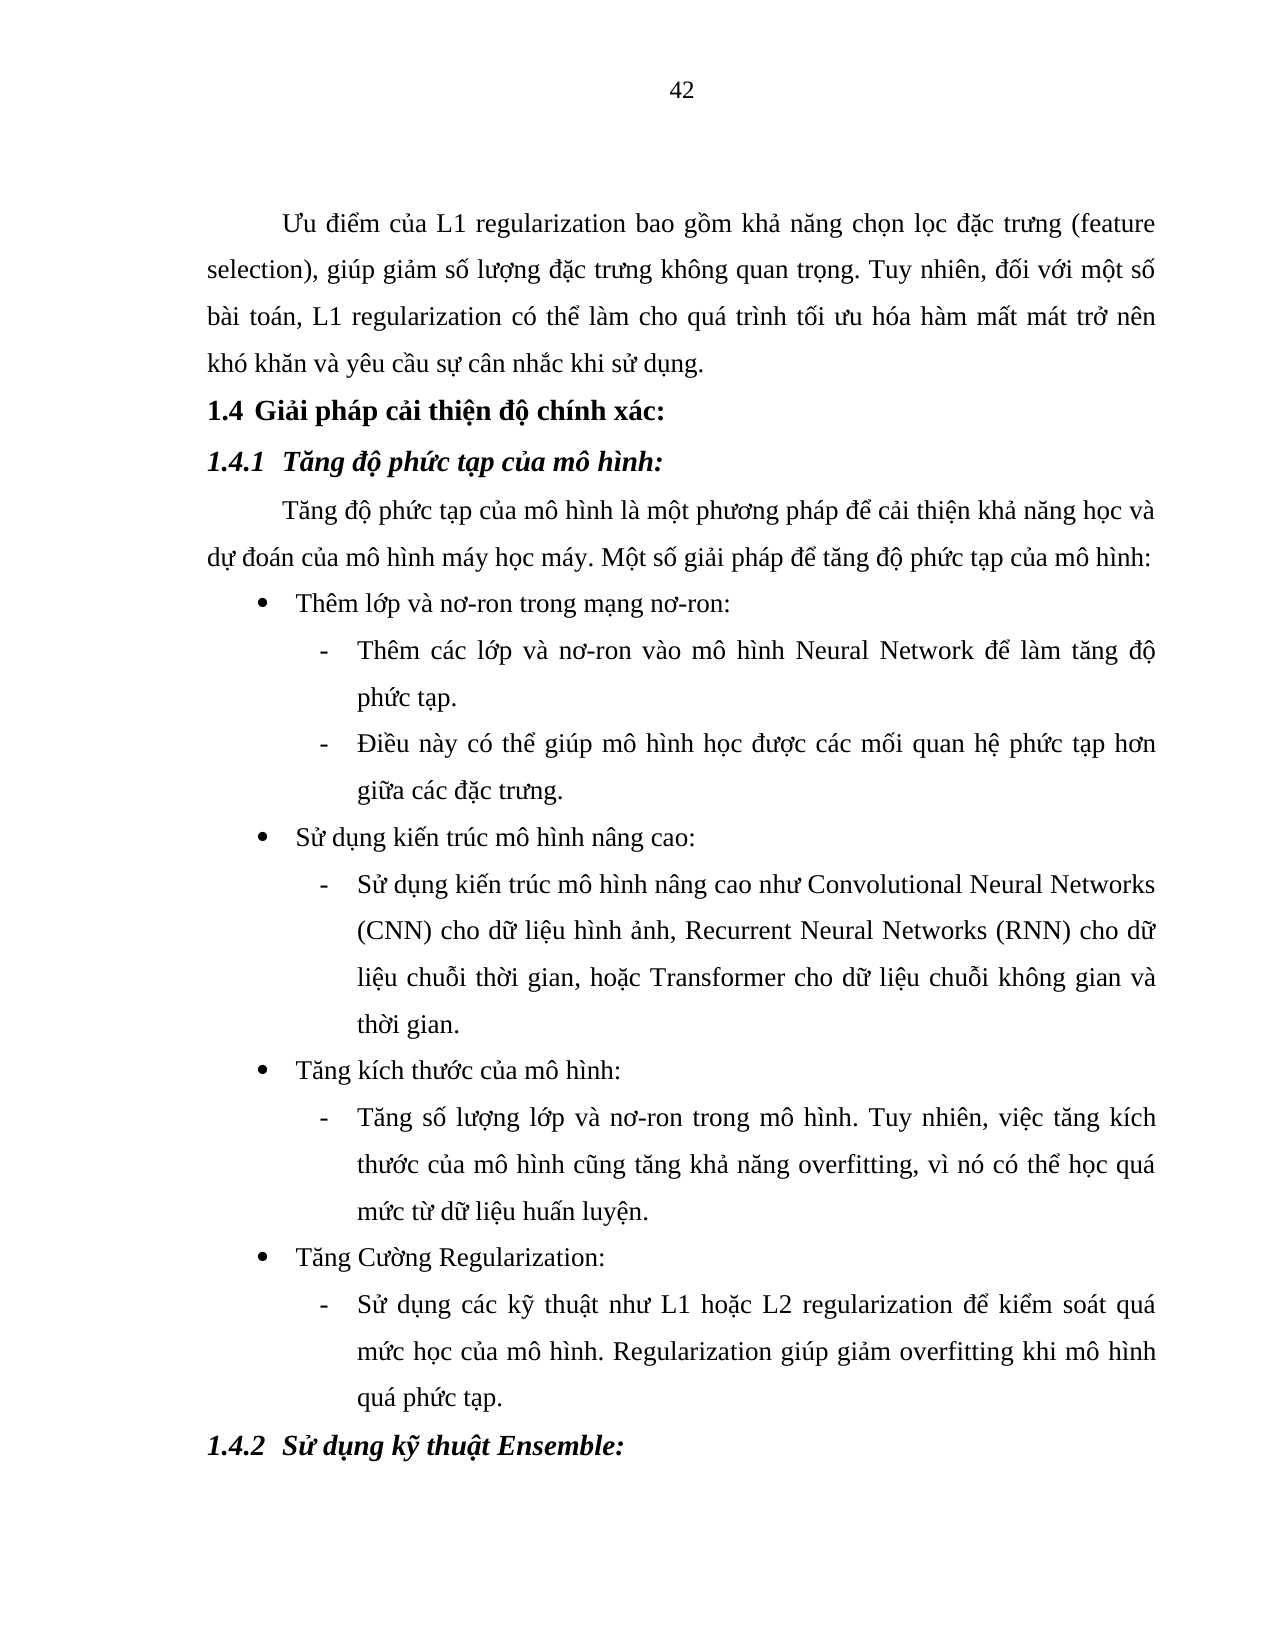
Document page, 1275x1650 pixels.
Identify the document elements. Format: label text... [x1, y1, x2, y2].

list Thêm các lớp và nơ-ron vào mô hình Neural Network để làm tăng độ phức tạp. [319, 634, 1157, 712]
list Sử dụng kiến trúc mô hình nâng cao như Convolutional Neural Networks (CNN) cho dữ liệu hình ảnh, Recurrent Neural Networks (RNN) cho dữ liệu chuỗi thời gian, hoặc Transformer cho dữ liệu chuỗi không gian và thời gian. [319, 868, 1157, 1039]
list Sử dụng kỹ thuật Ensemble: [207, 1428, 1157, 1462]
text Tăng độ phức tạp của mô hình là một phương pháp để cải thiện khả năng học và dự đoán của mô hình máy học máy. Một số giải pháp để tăng độ phức tạp của mô hình: [207, 494, 1157, 572]
list Giải pháp cải thiện độ chính xác: [207, 393, 1157, 427]
list Tăng độ phức tạp của mô hình: [207, 444, 1157, 477]
list Tăng kích thước của mô hình: [258, 1054, 1157, 1086]
list Sử dụng các kỹ thuật như L1 hoặc L2 regularization để kiểm soát quá mức học của mô hình. Regularization giúp giảm overfitting khi mô hình quá phức tạp. [319, 1288, 1157, 1413]
text Ưu điểm của L1 regularization bao gồm khả năng chọn lọc đặc trưng (feature selection), giúp giảm số lượng đặc trưng không quan trọng. Tuy nhiên, đối với một số bài toán, L1 regularization có thể làm cho quá trình tối ưu hóa hàm mất mát trở nên khó khăn và yêu cầu sự cân nhắc khi sử dụng. [207, 207, 1157, 378]
list Tăng số lượng lớp và nơ-ron trong mô hình. Tuy nhiên, việc tăng kích thước của mô hình cũng tăng khả năng overfitting, vì nó có thể học quá mức từ dữ liệu huấn luyện. [319, 1101, 1157, 1226]
list Tăng Cường Regularization: [258, 1241, 1157, 1273]
list Sử dụng kiến trúc mô hình nâng cao: [258, 821, 1157, 852]
list Điều này có thể giúp mô hình học được các mối quan hệ phức tạp hơn giữa các đặc trưng. [319, 728, 1157, 805]
list Thêm lớp và nơ-ron trong mạng nơ-ron: [258, 587, 1157, 619]
